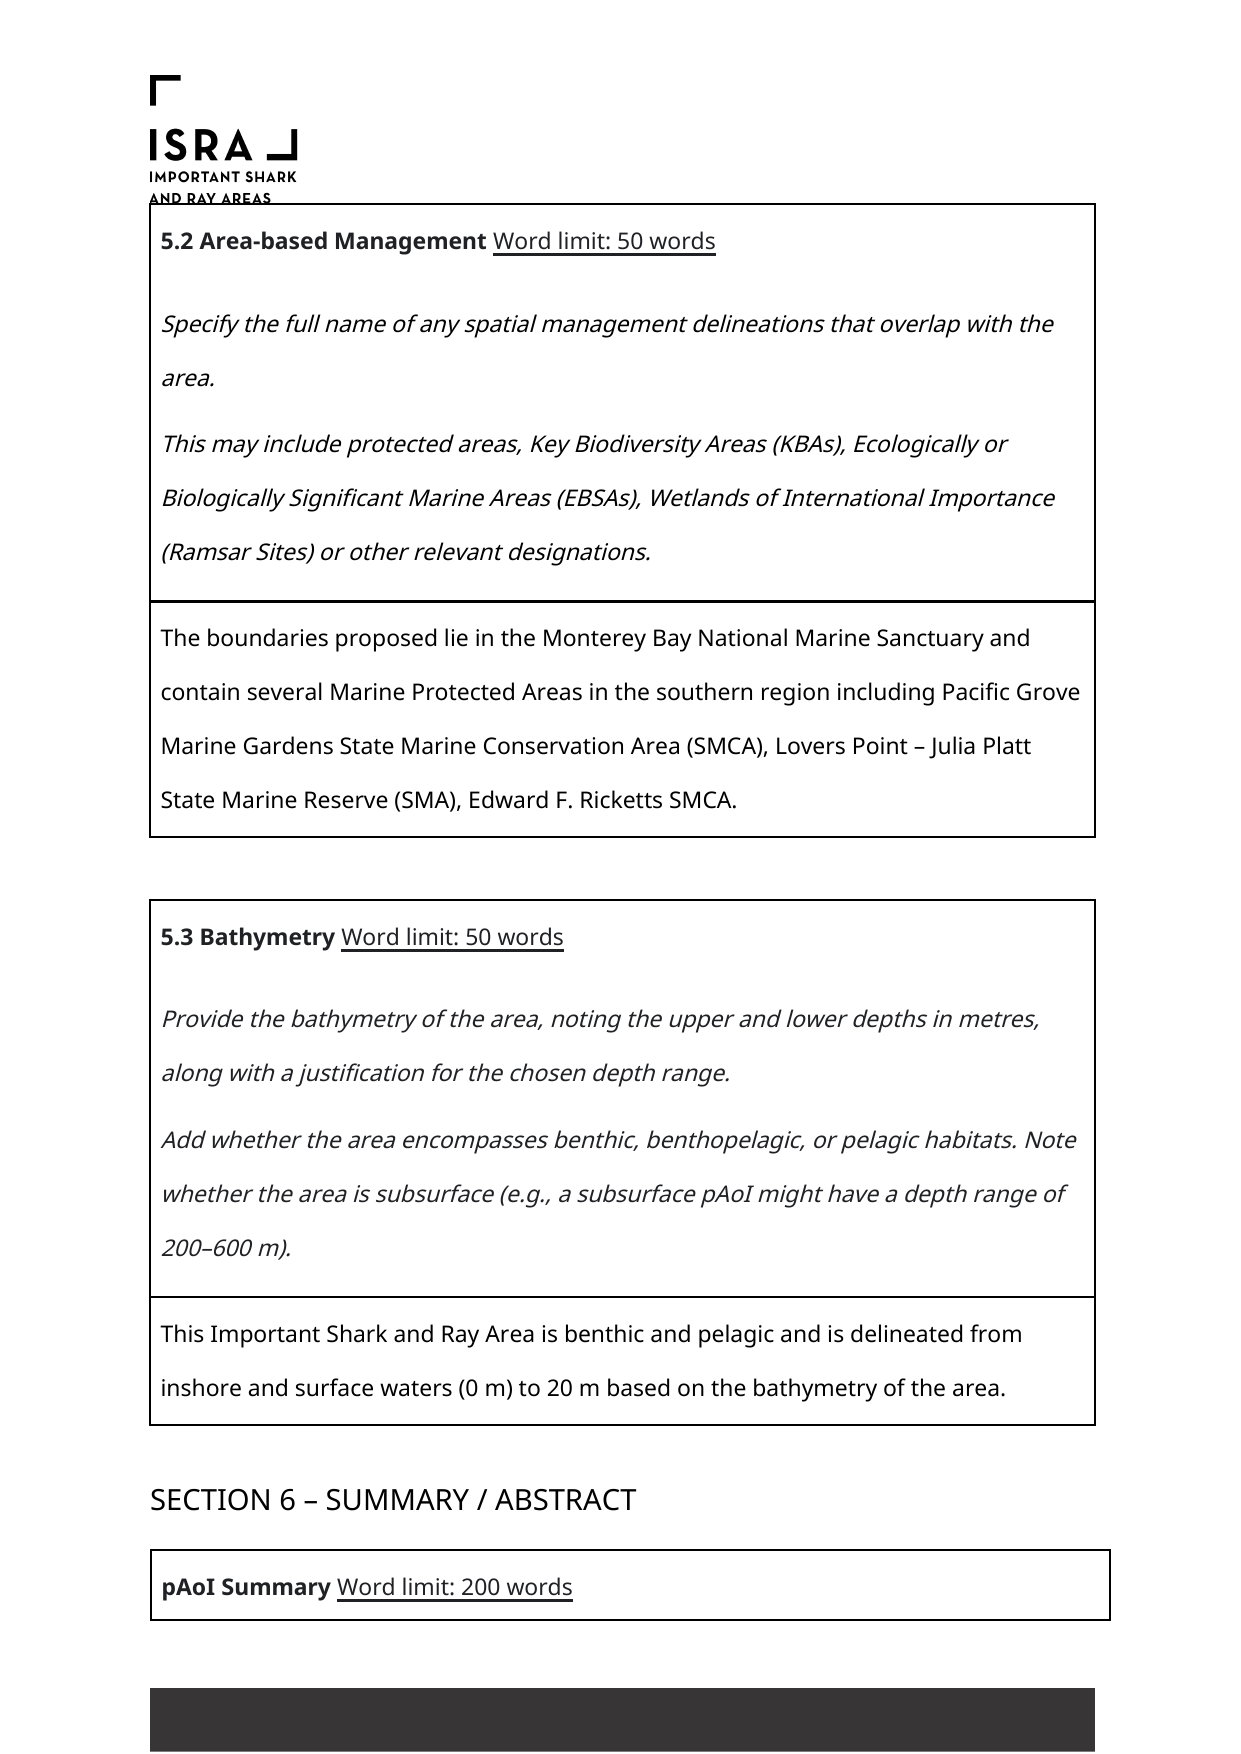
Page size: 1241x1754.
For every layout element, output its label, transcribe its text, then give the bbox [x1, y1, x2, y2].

table_header 5.2 Area-based Management Word limit: 50 words Specify the full name of any spatial management delineations that overlap with the area. This may include protected areas, Key Biodiversity Areas (KBAs), Ecologically or Biologically Significant Marine Areas (EBSAs), Wetlands of International Importance (Ramsar Sites) or other relevant designations. [151, 205, 1094, 600]
table_cell The boundaries proposed lie in the Monterey Bay National Marine Sanctuary and contain several Marine Protected Areas in the southern region including Pacific Grove Marine Gardens State Marine Conservation Area (SMCA), Lovers Point – Julia Platt State Marine Reserve (SMA), Edward F. Ricketts SMCA. [151, 603, 1094, 836]
text SECTION 6 – SUMMARY / ABSTRACT [150, 1467, 1090, 1527]
table_header 5.3 Bathymetry Word limit: 50 words Provide the bathymetry of the area, noting the upper and lower depths in metres, along with a justification for the chosen depth range. Add whether the area encompasses benthic, benthopelagic, or pelagic habitats. Note whether the area is subsurface (e.g., a subsurface pAoI might have a depth range of 200–600 m). [151, 901, 1094, 1296]
table_cell This Important Shark and Ray Area is benthic and pelagic and is delineated from inshore and surface waters (0 m) to 20 m based on the bathymetry of the area. [151, 1298, 1094, 1424]
picture [150, 75, 298, 203]
